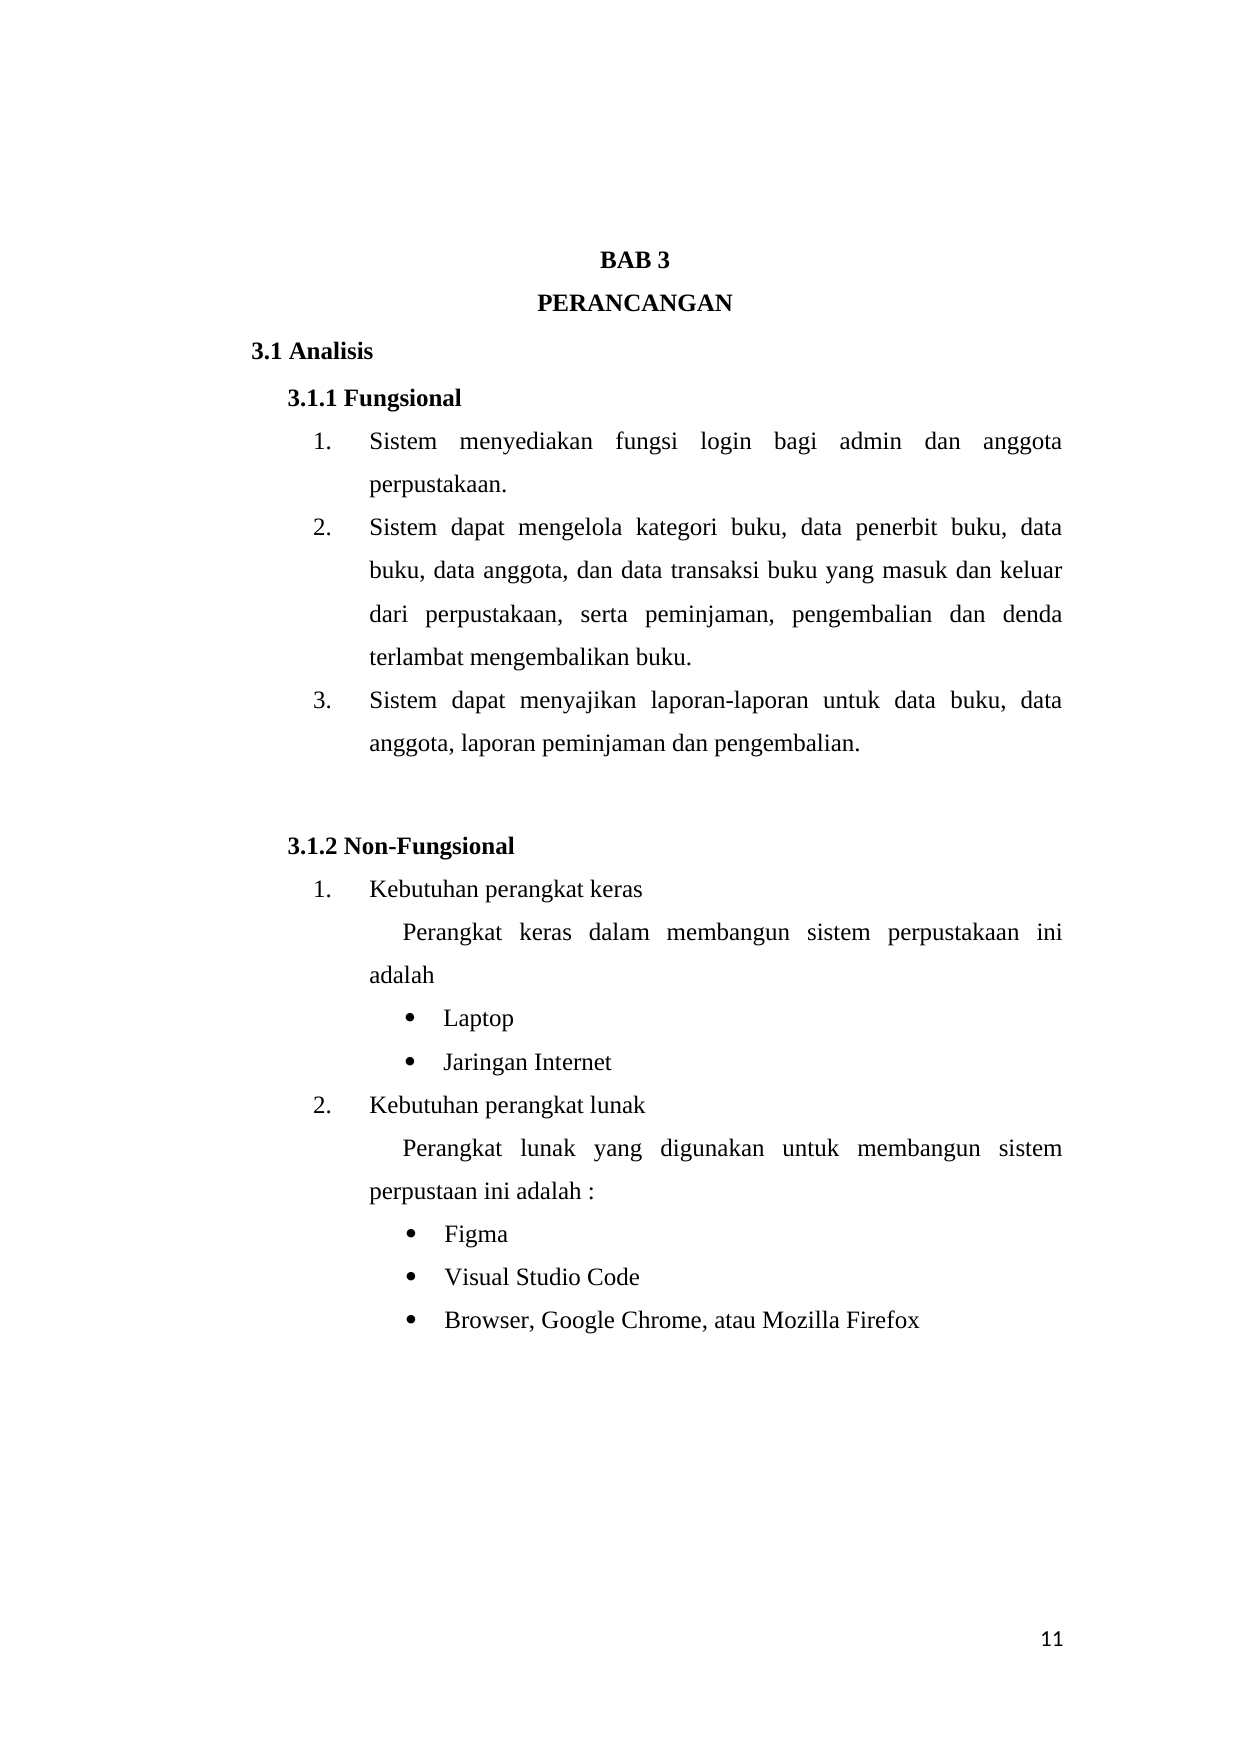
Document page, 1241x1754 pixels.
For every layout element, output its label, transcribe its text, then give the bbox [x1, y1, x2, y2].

list Sistem menyediakan fungsi login bagi admin dan anggota perpustakaan. [332, 426, 1063, 498]
list Sistem dapat menyajikan laporan-laporan untuk data buku, data anggota, laporan peminjaman dan pengembalian. [332, 685, 1063, 757]
list Browser, Google Chrome, atau Mozilla Firefox [407, 1305, 1063, 1334]
list Perangkat lunak yang digunakan untuk membangun sistem perpustaan ini adalah : [369, 1133, 1063, 1205]
list Visual Studio Code [407, 1262, 1063, 1291]
list Jaringan Internet [406, 1047, 1063, 1075]
list Perangkat keras dalam membangun sistem perpustakaan ini adalah [369, 917, 1063, 989]
list Kebutuhan perangkat keras [332, 874, 1063, 903]
subtitle Analisis [251, 336, 1063, 364]
subtitle Non-Fungsional [287, 831, 1063, 860]
subtitle PERANCANGAN [207, 245, 1063, 317]
list Kebutuhan perangkat lunak [332, 1090, 1063, 1118]
list Figma [407, 1219, 1063, 1248]
list Laptop [406, 1003, 1063, 1032]
list Sistem dapat mengelola kategori buku, data penerbit buku, data buku, data anggota, dan data transaksi buku yang masuk dan keluar dari perpustakaan, serta peminjaman, pengembalian dan denda terlambat mengembalikan buku. [332, 512, 1063, 671]
subtitle Fungsional [287, 383, 1063, 412]
